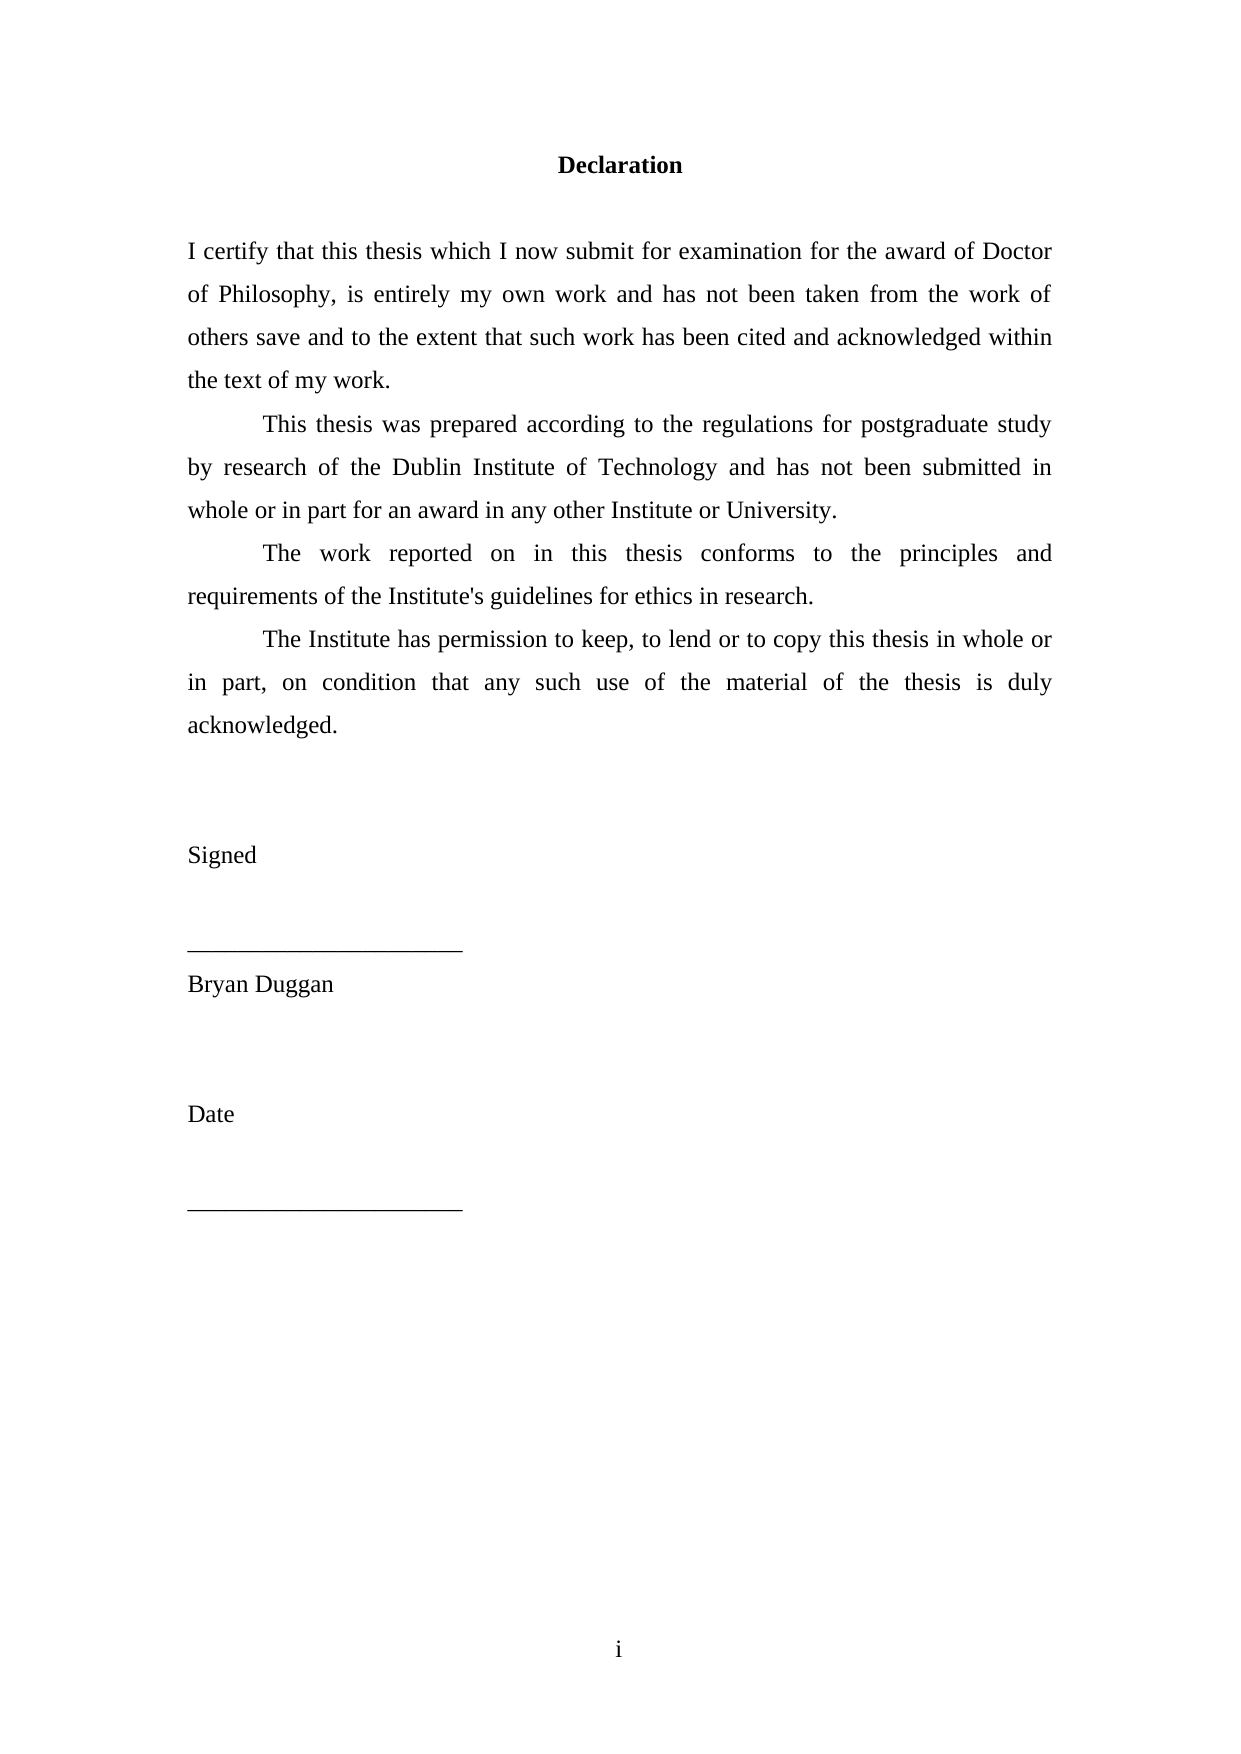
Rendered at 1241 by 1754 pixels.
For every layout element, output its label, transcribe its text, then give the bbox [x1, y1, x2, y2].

text The work reported on in this thesis conforms to the principles and requirements of the Institute's guidelines for ethics in research. [187, 538, 1053, 610]
text This thesis was prepared according to the regulations for postgraduate study by research of the Dublin Institute of Technology and has not been submitted in whole or in part for an award in any other Institute or University. [187, 409, 1053, 524]
text Signed [187, 840, 1053, 869]
text I certify that this thesis which I now submit for examination for the award of Doctor of Philosophy, is entirely my own work and has not been taken from the work of others save and to the extent that such work has been cited and acknowledged within the text of my work. [187, 236, 1053, 394]
text The Institute has permission to keep, to lend or to copy this thesis in whole or in part, on condition that any such use of the material of the thesis is duly acknowledged. [187, 624, 1053, 739]
text ______________________ [187, 926, 1053, 955]
text ______________________ [187, 1185, 1053, 1214]
text Declaration [187, 150, 1053, 179]
text Bryan Duggan [187, 969, 1053, 998]
text Date [187, 1099, 1053, 1127]
